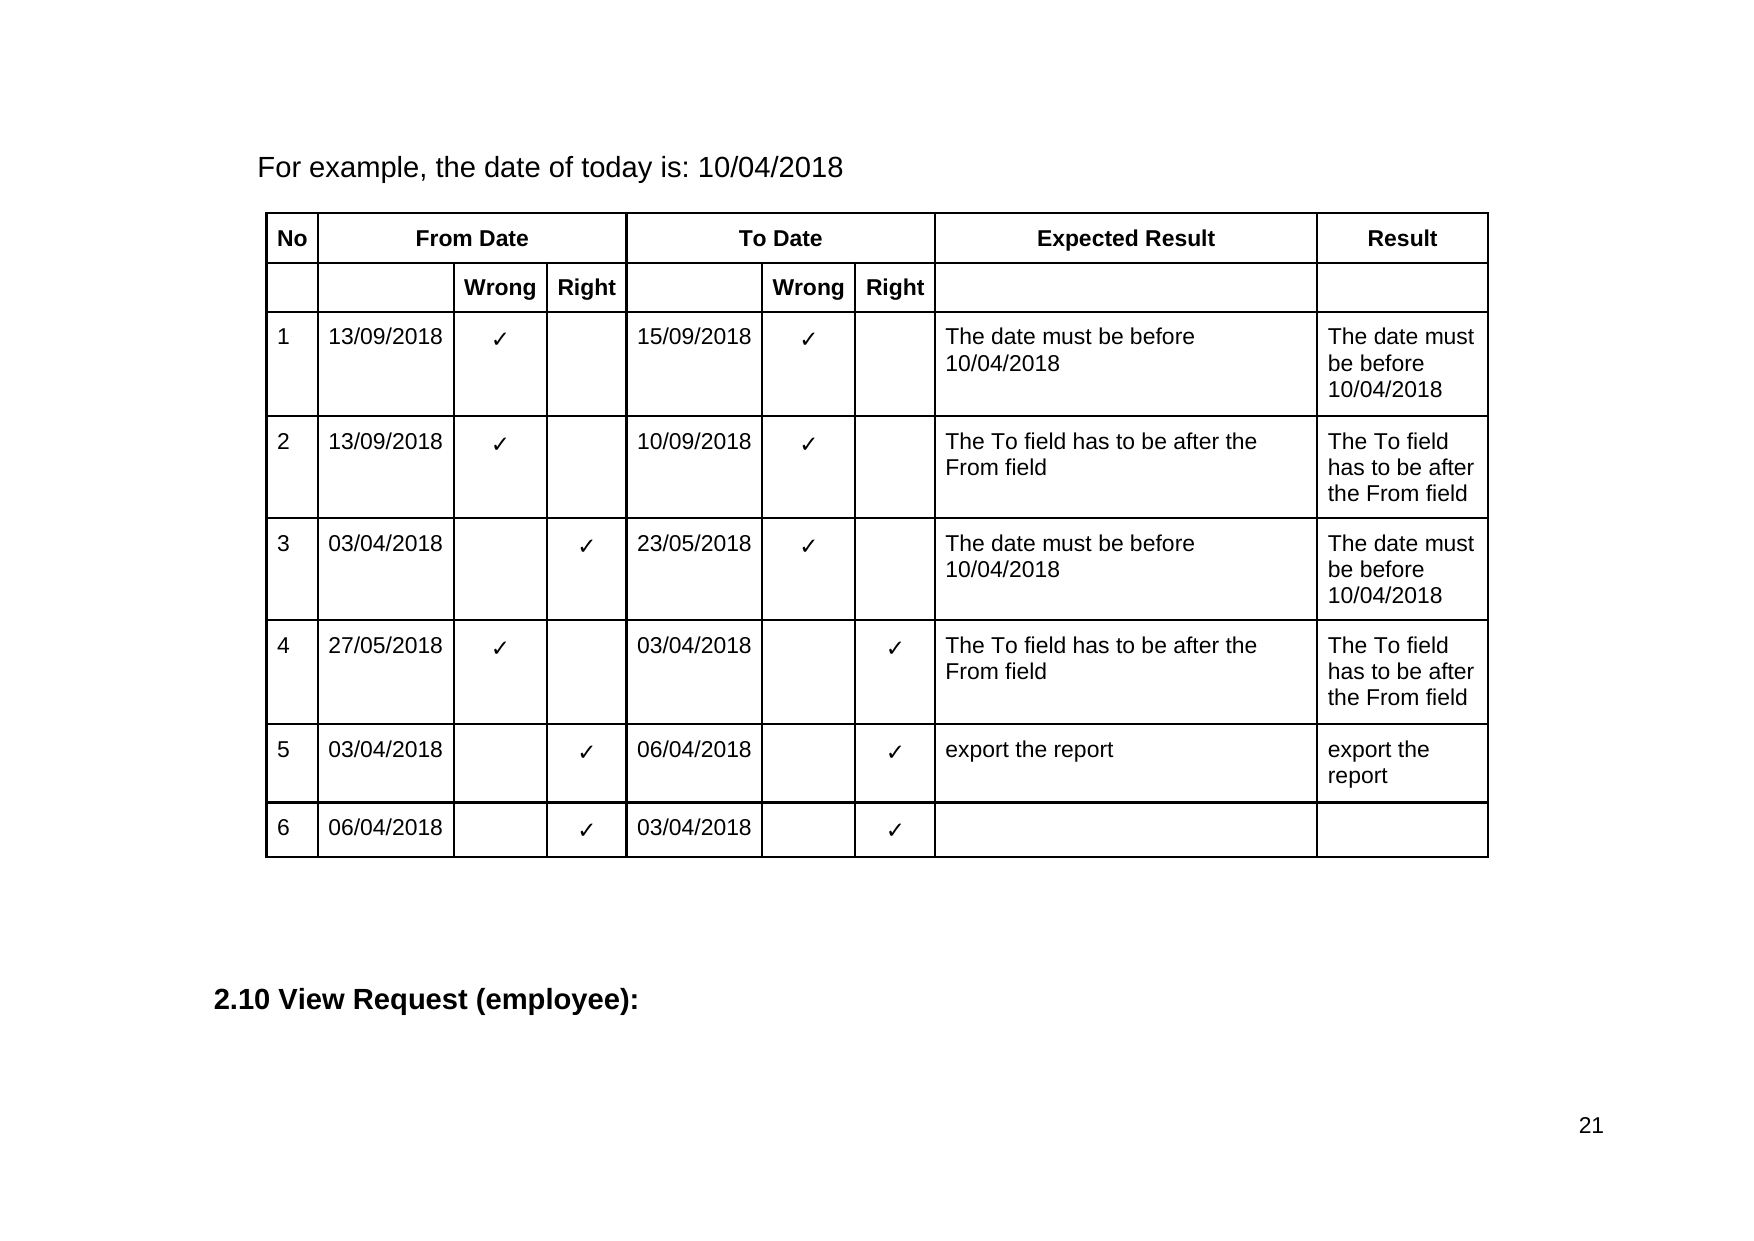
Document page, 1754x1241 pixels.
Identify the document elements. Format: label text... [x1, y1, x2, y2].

table_cell [763, 621, 854, 723]
table_cell ✓ [548, 804, 625, 856]
table_header To Date [628, 214, 934, 262]
table_cell Wrong [455, 264, 546, 311]
table_cell ✓ [455, 621, 546, 723]
table_cell 13/09/2018 [319, 313, 453, 415]
table_cell 03/04/2018 [319, 519, 453, 619]
table_cell 6 [268, 804, 317, 856]
table_cell 27/05/2018 [319, 621, 453, 723]
table_cell [763, 725, 854, 801]
table_cell The date must be before 10/04/2018 [936, 519, 1316, 619]
table_cell [455, 519, 546, 619]
table_cell [455, 725, 546, 801]
table_cell ✓ [856, 621, 934, 723]
table_header Result [1318, 214, 1487, 262]
table_cell ✓ [856, 725, 934, 801]
table_cell [856, 313, 934, 415]
table_cell [548, 621, 625, 723]
table_cell [319, 264, 453, 311]
table_cell The date must be before 10/04/2018 [936, 313, 1316, 415]
table_cell [628, 264, 761, 311]
table_cell 23/05/2018 [628, 519, 761, 619]
table_cell ✓ [548, 519, 625, 619]
table_header From Date [319, 214, 625, 262]
table_cell Right [856, 264, 934, 311]
text For example, the date of today is: 10/04/2018 [225, 150, 1604, 183]
table_cell [936, 264, 1316, 311]
table_cell [548, 313, 625, 415]
table_cell The To field has to be after the From field [1318, 417, 1487, 517]
table_cell ✓ [763, 417, 854, 517]
table_cell 15/09/2018 [628, 313, 761, 415]
table_cell [856, 519, 934, 619]
table_cell 5 [268, 725, 317, 801]
table_cell 06/04/2018 [628, 725, 761, 801]
table_cell Wrong [763, 264, 854, 311]
table_cell 03/04/2018 [319, 725, 453, 801]
table_cell export the report [1318, 725, 1487, 801]
table_header Expected Result [936, 214, 1316, 262]
table_cell [1318, 264, 1487, 311]
table_cell 10/09/2018 [628, 417, 761, 517]
table_cell 3 [268, 519, 317, 619]
table_cell [936, 804, 1316, 856]
table_cell export the report [936, 725, 1316, 801]
table_cell 03/04/2018 [628, 621, 761, 723]
table_cell 13/09/2018 [319, 417, 453, 517]
table_cell 06/04/2018 [319, 804, 453, 856]
table_cell [455, 804, 546, 856]
table_cell 2 [268, 417, 317, 517]
table_cell ✓ [763, 519, 854, 619]
table_header No [268, 214, 317, 262]
table_cell ✓ [455, 417, 546, 517]
table_cell The To field has to be after the From field [936, 417, 1316, 517]
table_cell 4 [268, 621, 317, 723]
table_cell The date must be before 10/04/2018 [1318, 519, 1487, 619]
table_cell [548, 417, 625, 517]
table_cell [1318, 804, 1487, 856]
table_cell The To field has to be after the From field [936, 621, 1316, 723]
table_cell ✓ [763, 313, 854, 415]
table_cell 1 [268, 313, 317, 415]
table_cell The To field has to be after the From field [1318, 621, 1487, 723]
table_cell ✓ [548, 725, 625, 801]
table_cell [856, 417, 934, 517]
table_cell Right [548, 264, 625, 311]
table_cell [268, 264, 317, 311]
table_cell ✓ [455, 313, 546, 415]
table_cell ✓ [856, 804, 934, 856]
table_cell 03/04/2018 [628, 804, 761, 856]
table_cell The date must be before 10/04/2018 [1318, 313, 1487, 415]
table_cell [763, 804, 854, 856]
